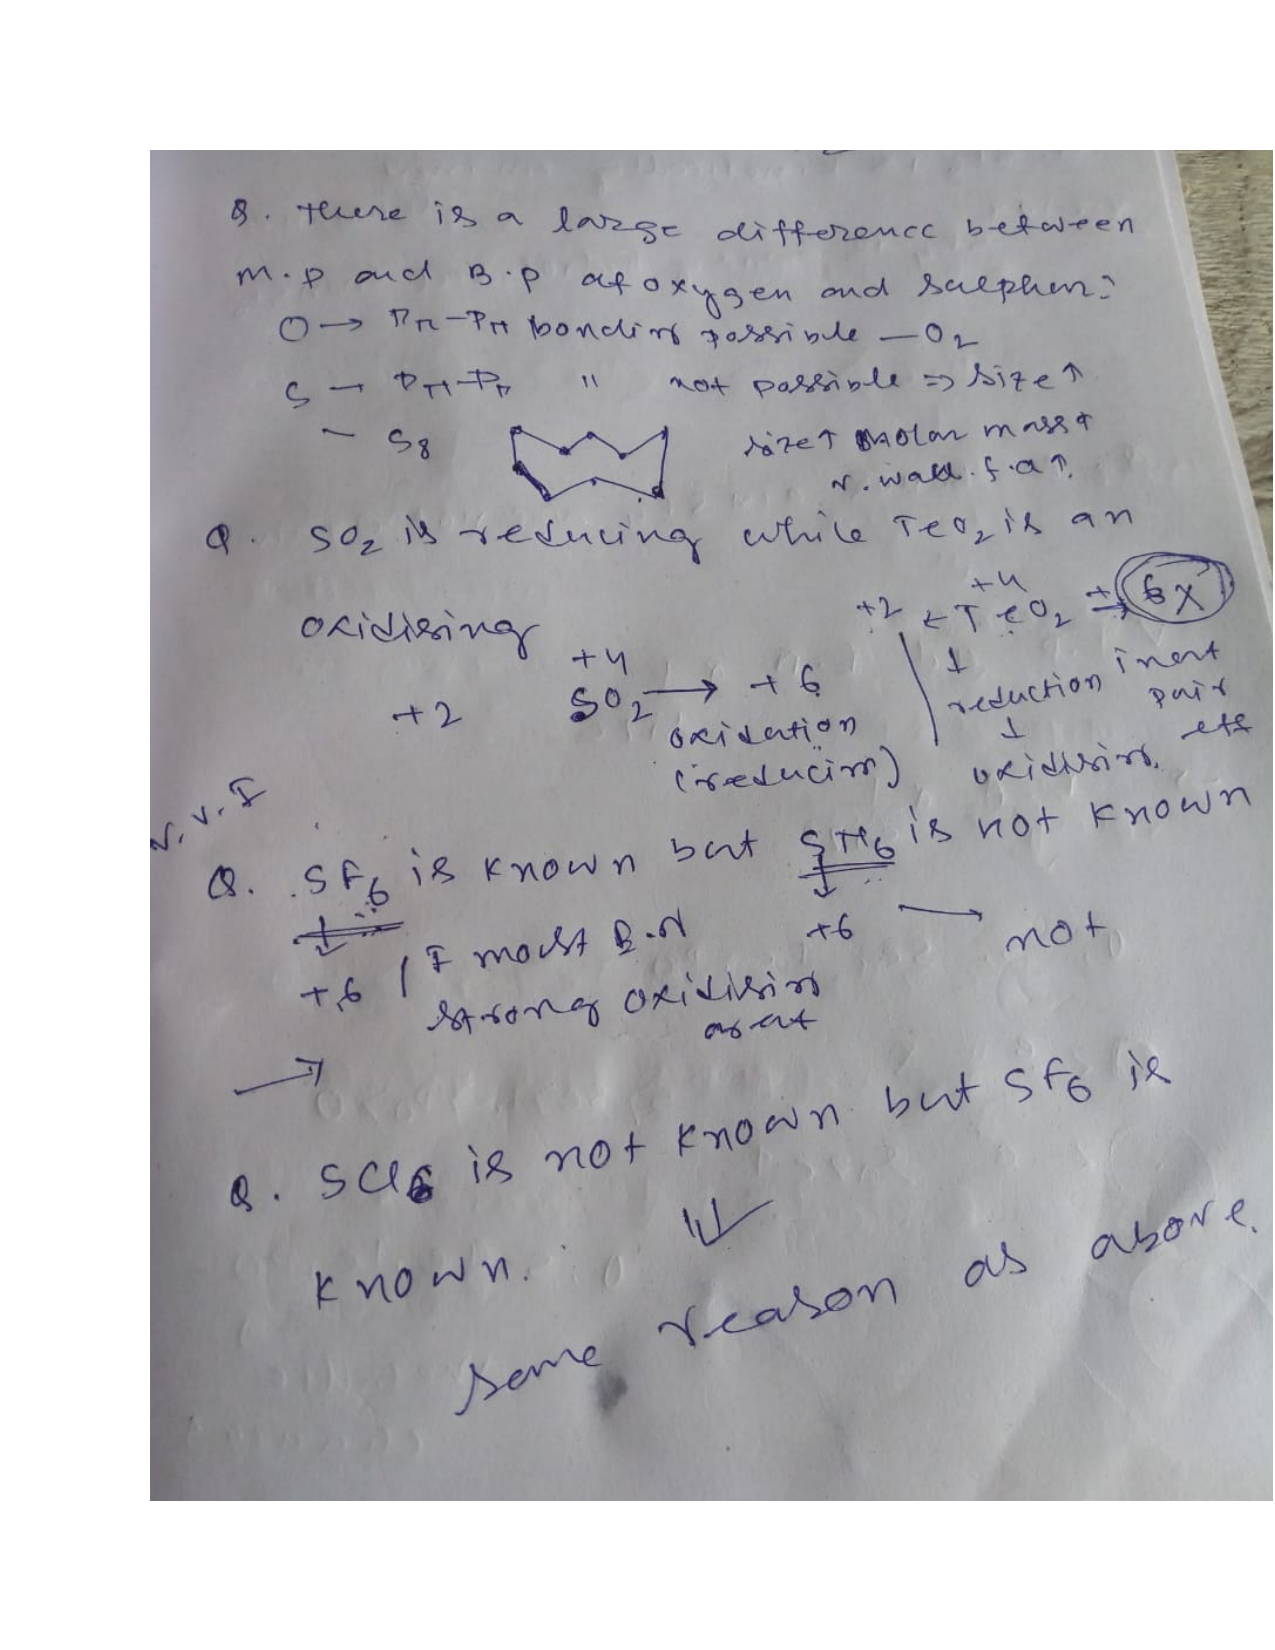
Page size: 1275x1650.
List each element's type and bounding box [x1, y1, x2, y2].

picture [150, 150, 1273, 1501]
